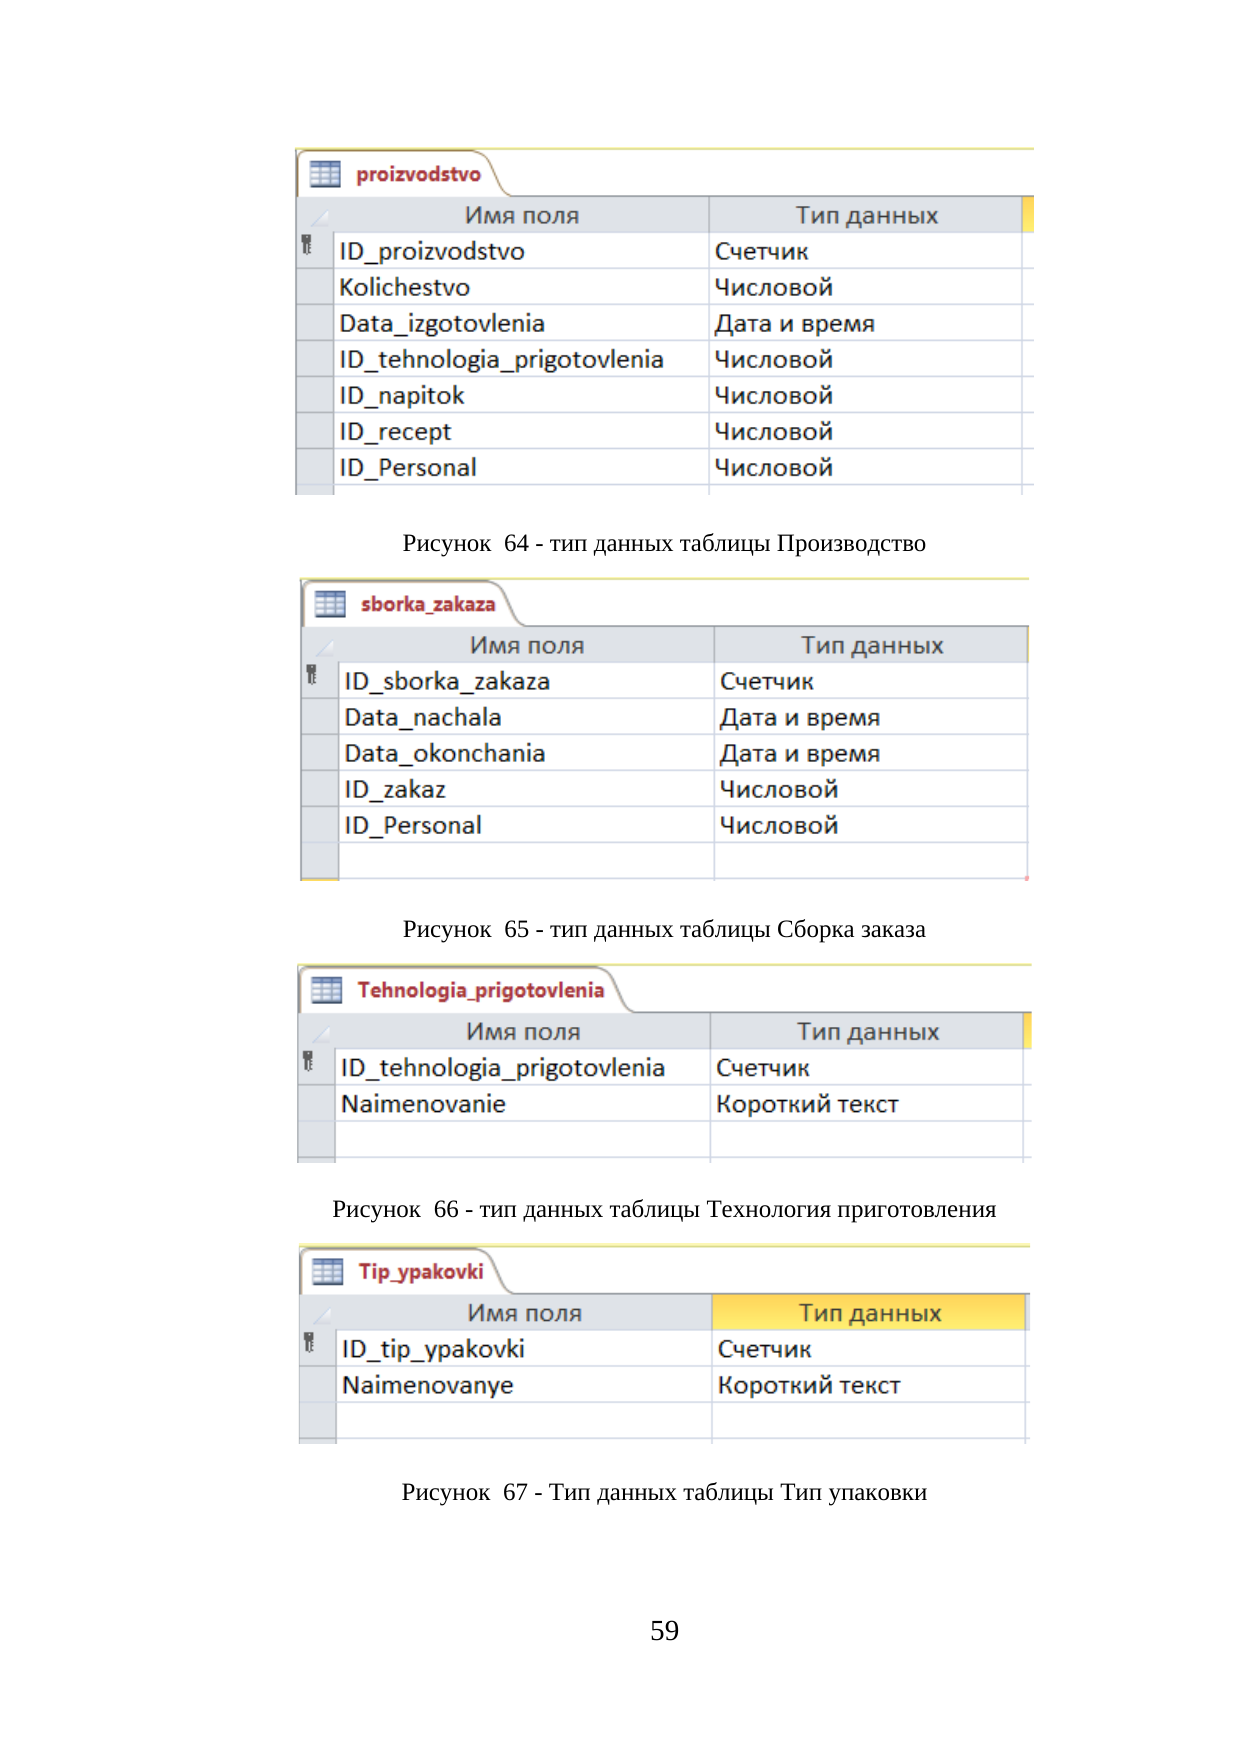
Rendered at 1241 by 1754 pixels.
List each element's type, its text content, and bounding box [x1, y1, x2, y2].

picture [299, 577, 1030, 881]
picture [294, 147, 1034, 495]
picture [298, 1243, 1030, 1444]
picture [297, 963, 1032, 1163]
